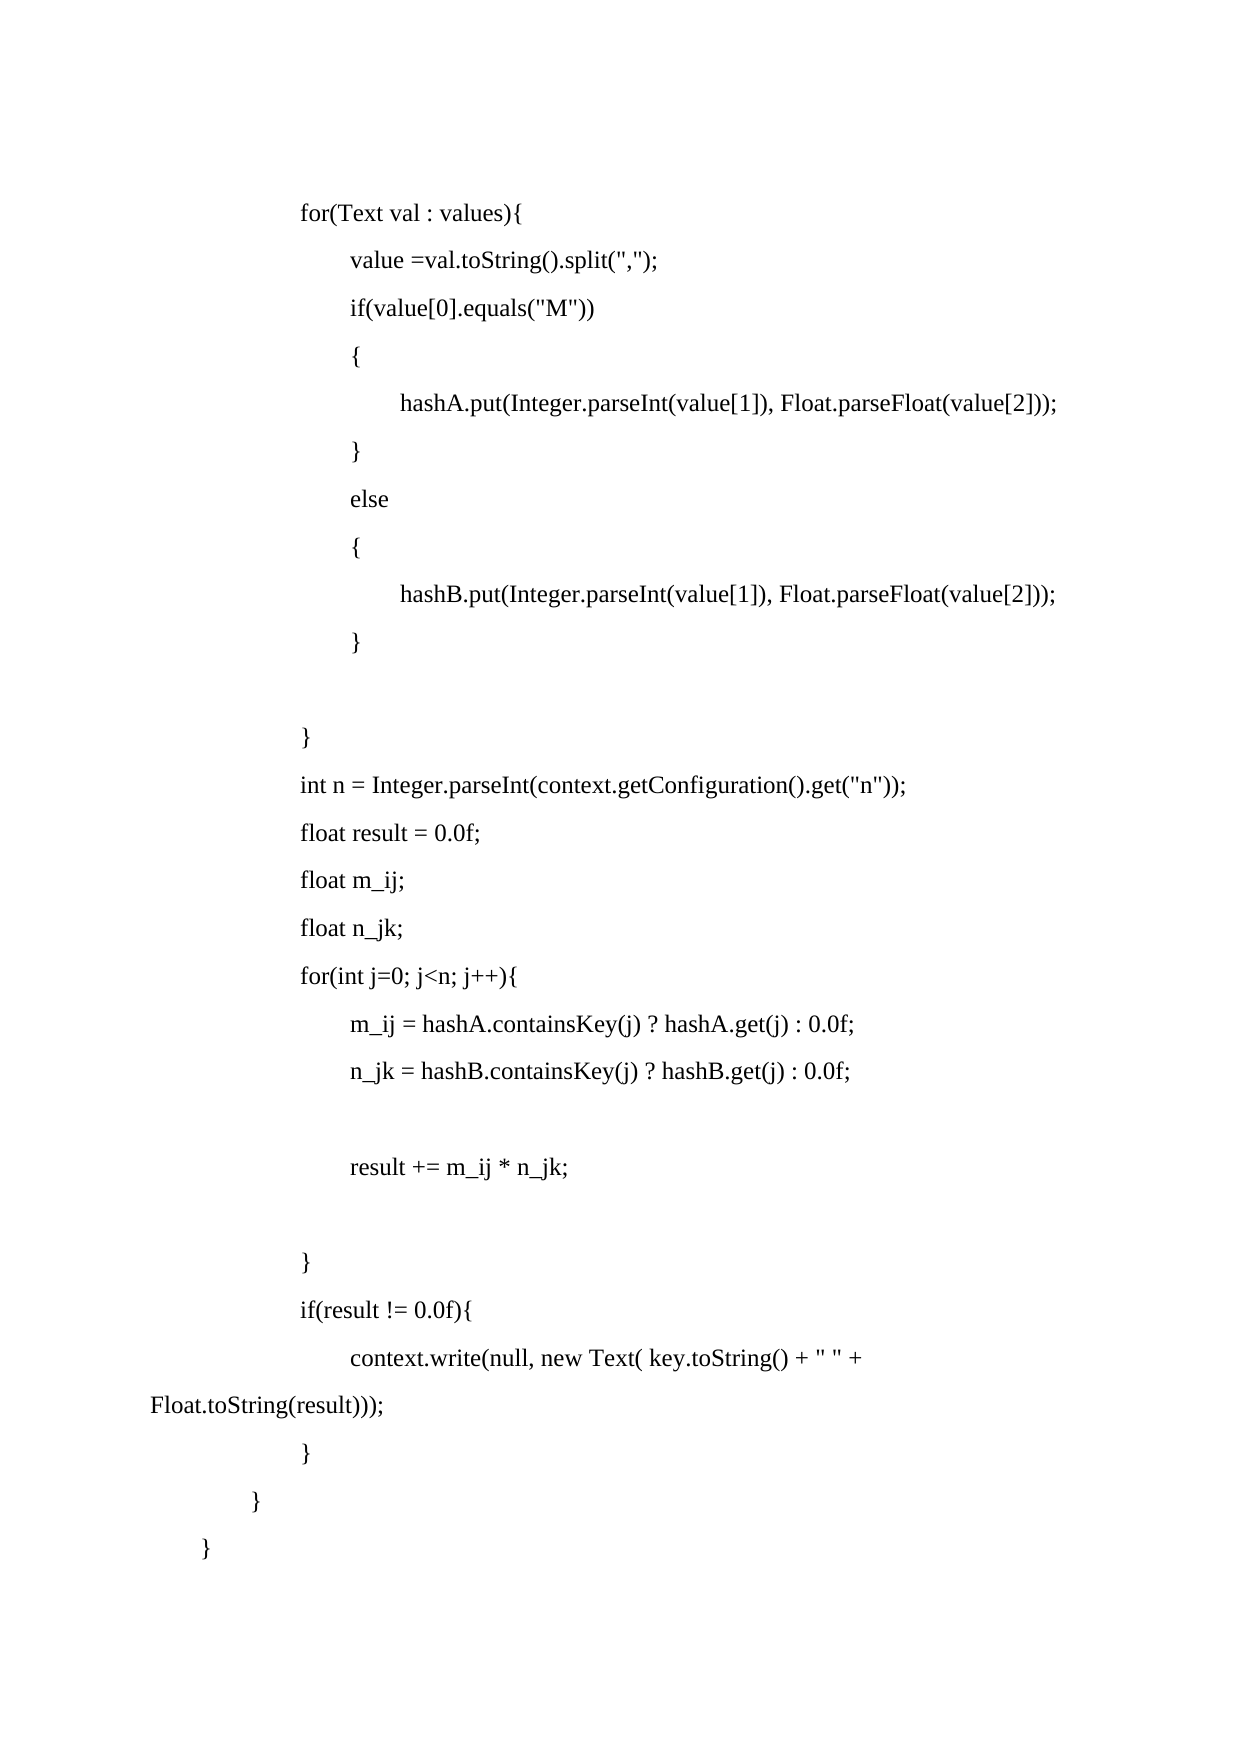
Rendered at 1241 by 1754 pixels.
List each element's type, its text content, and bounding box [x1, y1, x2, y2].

text { [150, 341, 1090, 369]
text hashA.put(Integer.parseInt(value[1]), Float.parseFloat(value[2])); [150, 388, 1090, 417]
text hashB.put(Integer.parseInt(value[1]), Float.parseFloat(value[2])); [150, 579, 1090, 608]
text value =val.toString().split(","); [150, 245, 1090, 274]
text if(result != 0.0f){ [150, 1295, 1090, 1324]
text for(Text val : values){ [150, 198, 1090, 226]
text float n_jk; [150, 913, 1090, 942]
text } [150, 627, 1090, 656]
text else [150, 484, 1090, 513]
text } [150, 1438, 1090, 1467]
text int n = Integer.parseInt(context.getConfiguration().get("n")); [150, 770, 1090, 799]
text Float.toString(result))); [150, 1390, 1090, 1419]
text n_jk = hashB.containsKey(j) ? hashB.get(j) : 0.0f; [150, 1056, 1090, 1085]
text } [150, 722, 1090, 751]
text } [150, 1247, 1090, 1276]
text m_ij = hashA.containsKey(j) ? hashA.get(j) : 0.0f; [150, 1009, 1090, 1037]
text { [150, 532, 1090, 560]
text float result = 0.0f; [150, 818, 1090, 847]
text } [150, 436, 1090, 465]
text context.write(null, new Text( key.toString() + " " + [150, 1343, 1090, 1371]
text for(int j=0; j<n; j++){ [150, 961, 1090, 990]
text } [150, 1486, 1090, 1514]
text if(value[0].equals("M")) [150, 293, 1090, 322]
text } [150, 1533, 1090, 1562]
text float m_ij; [150, 866, 1090, 894]
text result += m_ij * n_jk; [150, 1152, 1090, 1181]
